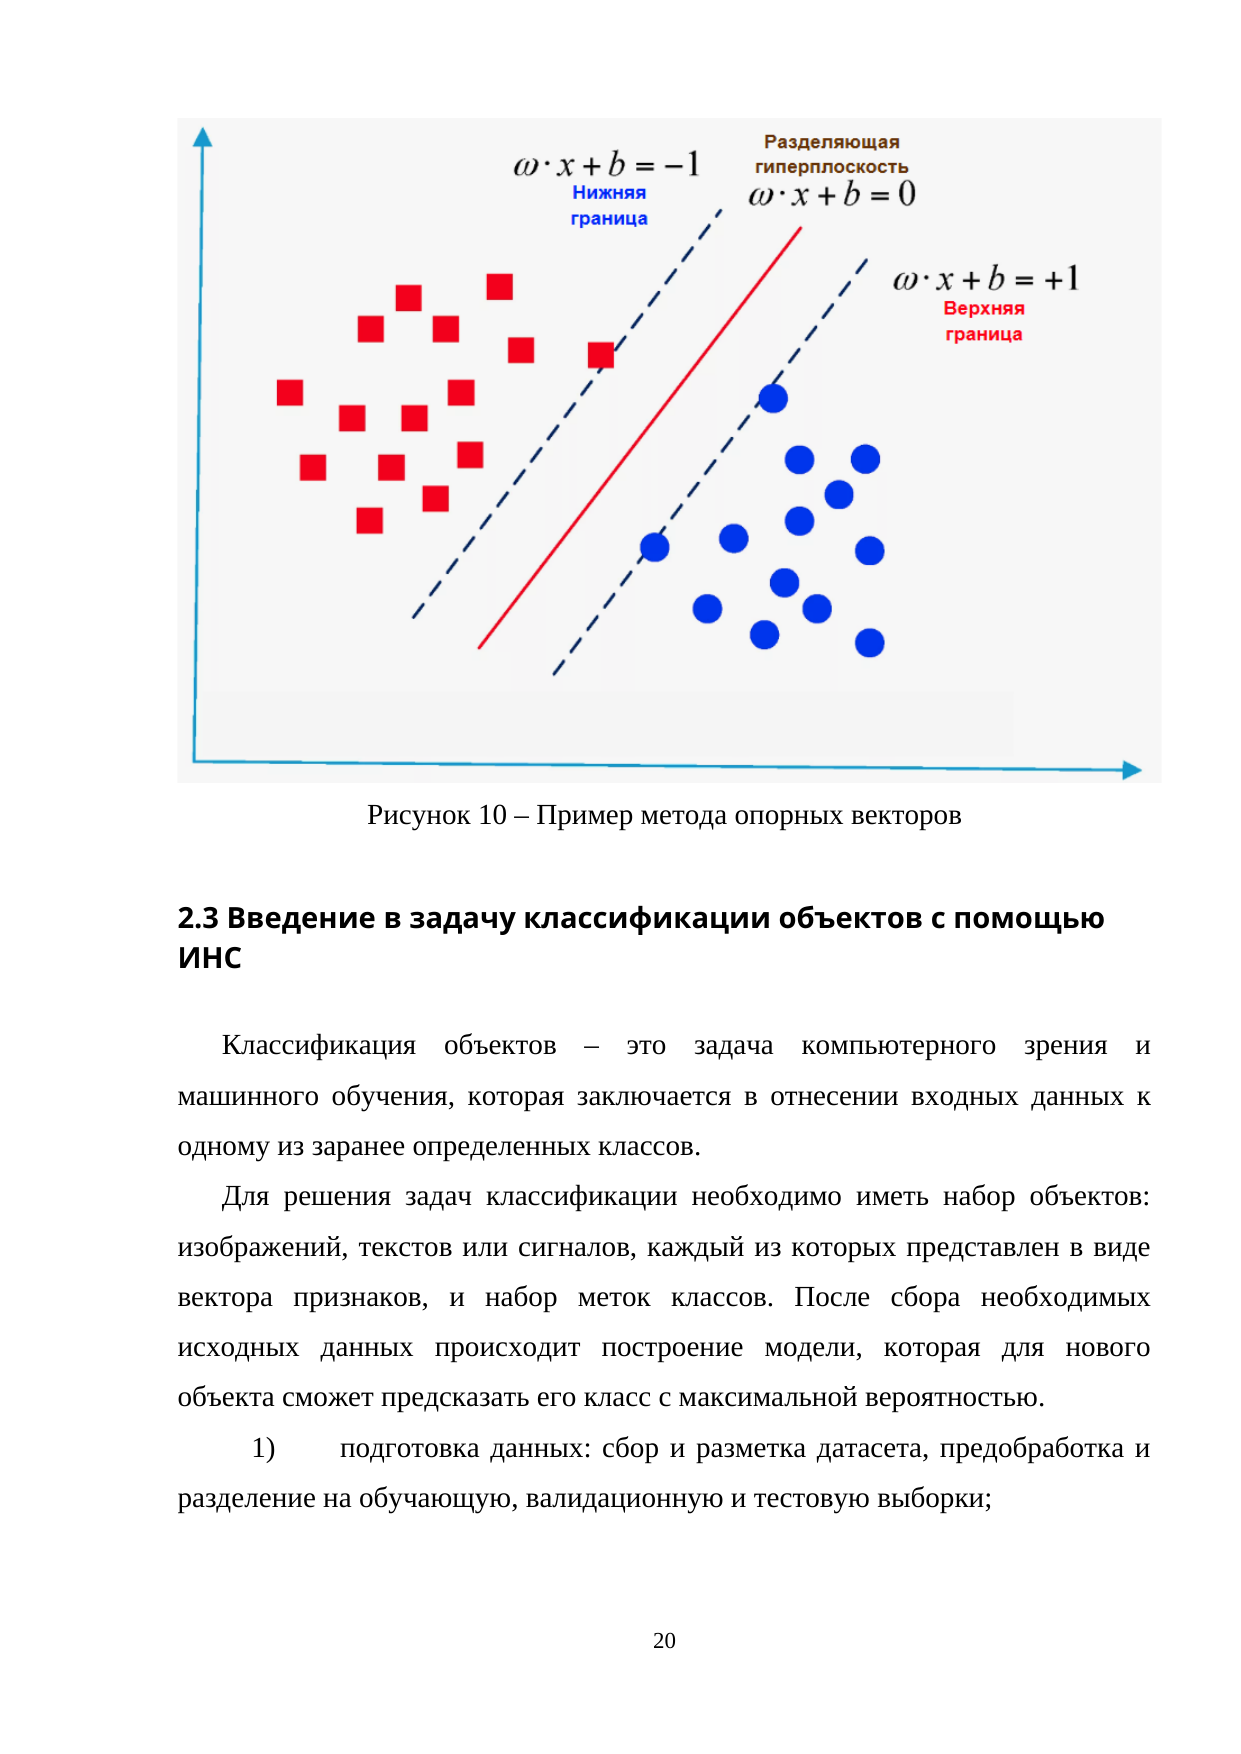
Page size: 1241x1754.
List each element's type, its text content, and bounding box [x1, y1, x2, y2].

text Рисунок 10 – Пример метода опорных векторов [177, 797, 1152, 831]
text 2.3 Введение в задачу классификации объектов с помощью ИНС [177, 898, 1152, 977]
text Классификация объектов – это задача компьютерного зрения и машинного обучения, которая заключается в отнесении входных данных к одному из заранее определенных классов. [177, 1027, 1152, 1162]
text Для решения задач классификации необходимо иметь набор объектов: изображений, текстов или сигналов, каждый из которых представлен в виде вектора признаков, и набор меток классов. После сбора необходимых исходных данных происходит построение модели, которая для нового объекта сможет предсказать его класс с максимальной вероятностью. [177, 1178, 1152, 1413]
picture [177, 118, 1162, 783]
list подготовка данных: сбор и разметка датасета, предобработка и разделение на обучающую, валидационную и тестовую выборки; [177, 1430, 1152, 1514]
